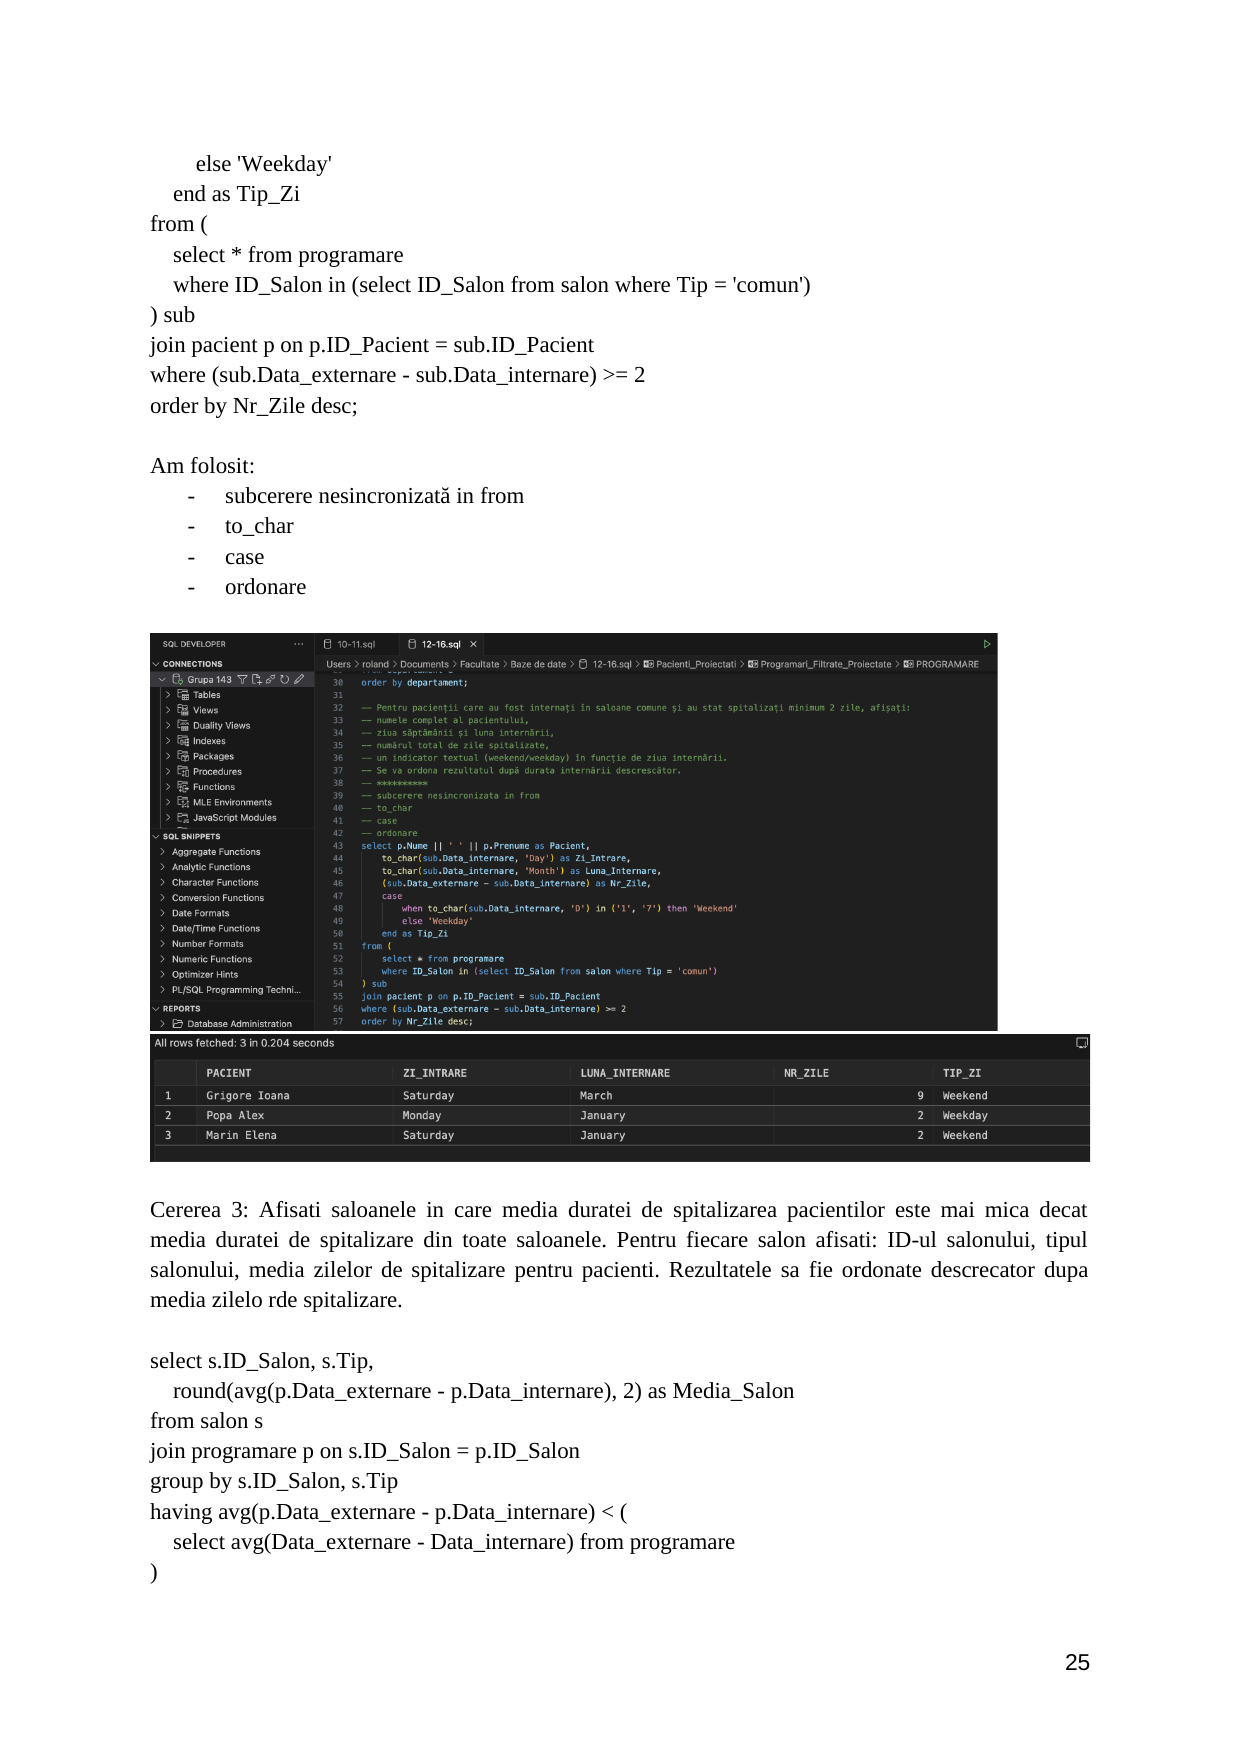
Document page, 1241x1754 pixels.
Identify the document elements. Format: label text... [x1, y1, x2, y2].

list case [187, 543, 1090, 569]
picture [150, 633, 998, 1031]
text Am folosit: [150, 452, 1090, 478]
text where ID_Salon in (select ID_Salon from salon where Tip = 'comun') [150, 271, 1090, 297]
text end as Tip_Zi [150, 180, 1090, 207]
text select avg(Data_externare - Data_internare) from programare [150, 1528, 1090, 1554]
text Cererea 3: Afisati saloanele in care media duratei de spitalizarea pacientilor este mai mica decat media duratei de spitalizare din toate saloanele. Pentru fiecare salon afisati: ID-ul salonului, tipul salonului, media zilelor de spitalizare pentru pacienti. Rezultatele sa fie ordonate descrecator dupa media zilelo rde spitalizare. [150, 1196, 1090, 1313]
text ) sub [150, 301, 1090, 327]
text from ( [150, 210, 1090, 237]
list ordonare [187, 573, 1090, 599]
text where (sub.Data_externare - sub.Data_internare) >= 2 [150, 361, 1090, 388]
list subcerere nesincronizată in from [187, 482, 1090, 509]
text order by Nr_Zile desc; [150, 392, 1090, 418]
text from salon s [150, 1407, 1090, 1433]
list to_char [187, 512, 1090, 539]
text group by s.ID_Salon, s.Tip [150, 1468, 1090, 1494]
text select s.ID_Salon, s.Tip, [150, 1347, 1090, 1373]
text round(avg(p.Data_externare - p.Data_internare), 2) as Media_Salon [150, 1377, 1090, 1403]
picture [150, 1034, 1091, 1162]
text ) [150, 1558, 1090, 1584]
text else 'Weekday' [150, 150, 1090, 176]
text select * from programare [150, 241, 1090, 267]
text join pacient p on p.ID_Pacient = sub.ID_Pacient [150, 331, 1090, 358]
text having avg(p.Data_externare - p.Data_internare) < ( [150, 1498, 1090, 1524]
text join programare p on s.ID_Salon = p.ID_Salon [150, 1437, 1090, 1464]
